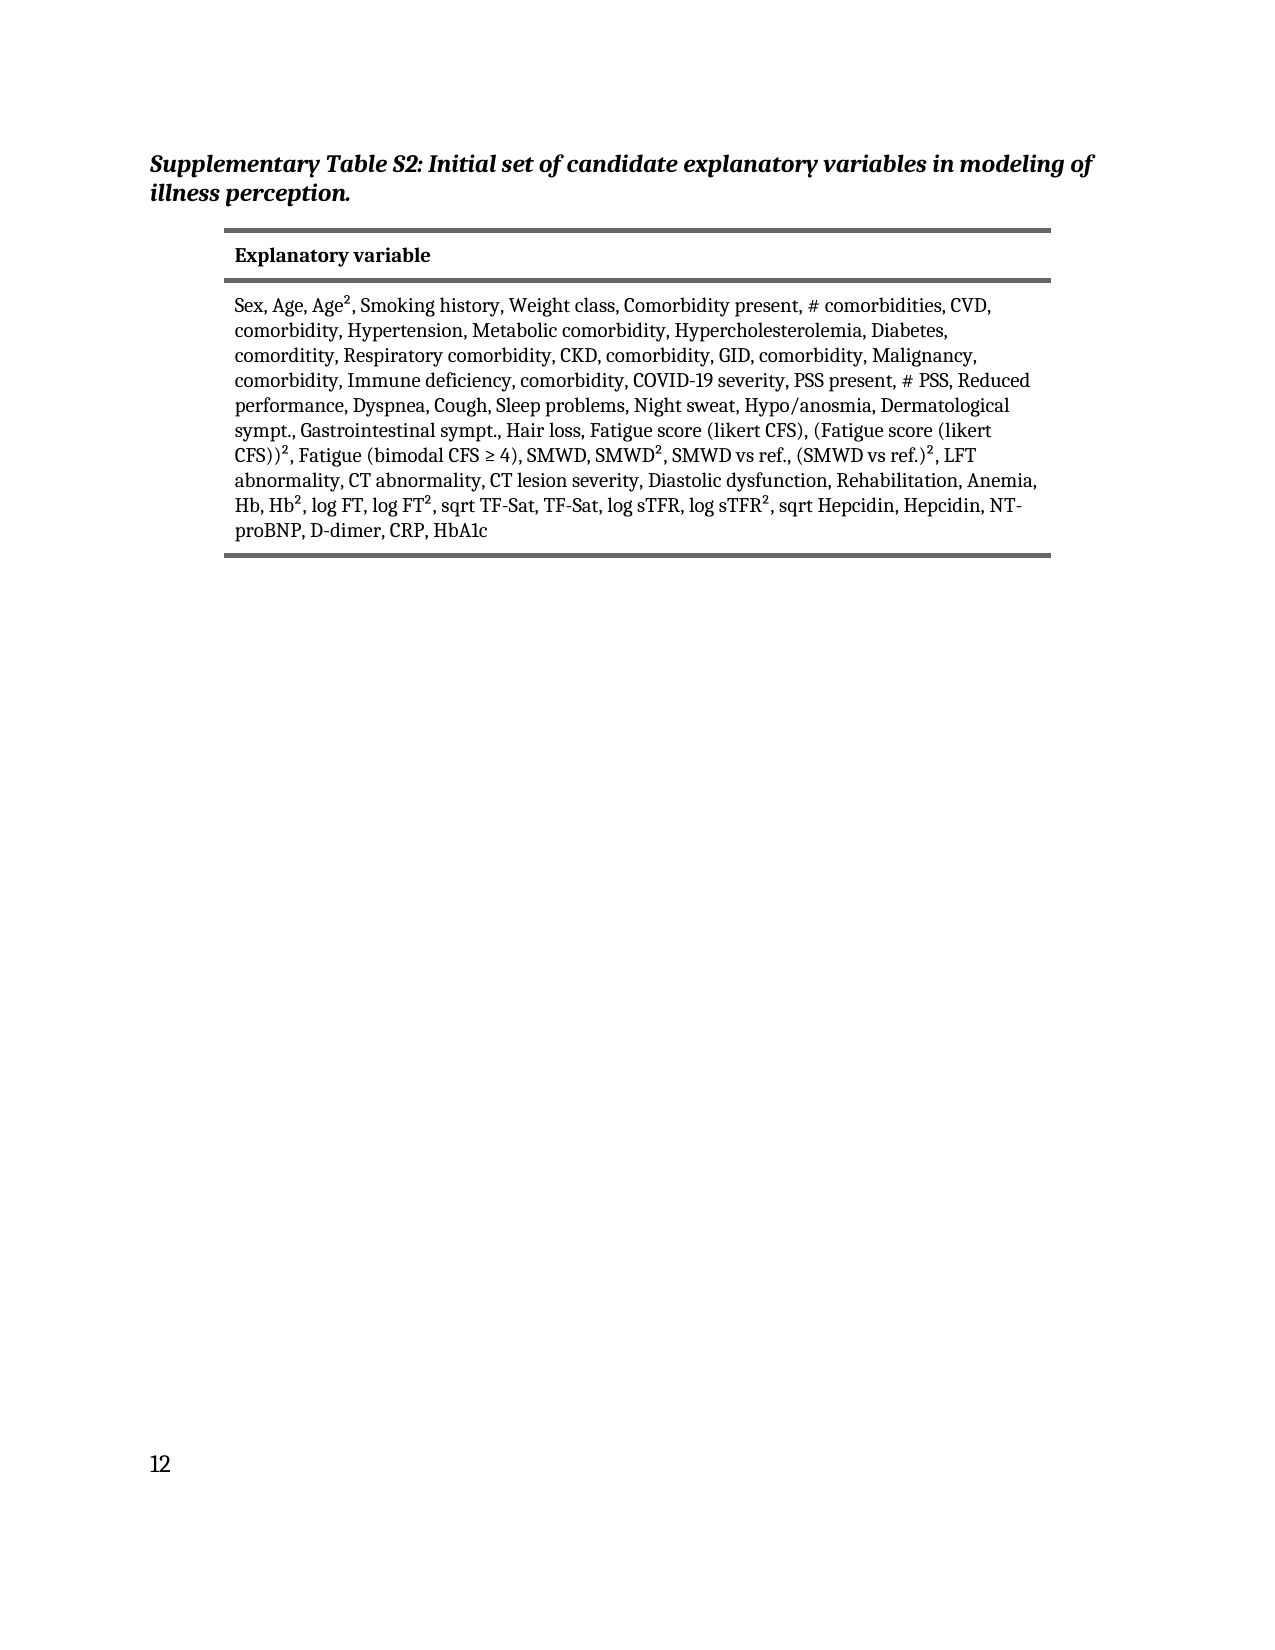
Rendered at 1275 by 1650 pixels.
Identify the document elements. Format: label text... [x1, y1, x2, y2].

subtitle Supplementary Table S2: Initial set of candidate explanatory variables in modeling of illness perception. [150, 150, 1125, 207]
table_header Explanatory variable [224, 233, 1051, 278]
table_cell Sex, Age, Age², Smoking history, Weight class, Comorbidity present, # comorbidities, CVD, comorbidity, Hypertension, Metabolic comorbidity, Hypercholesterolemia, Diabetes, comorditity, Respiratory comorbidity, CKD, comorbidity, GID, comorbidity, Malignancy, comorbidity, Immune deficiency, comorbidity, COVID-19 severity, PSS present, # PSS, Reduced performance, Dyspnea, Cough, Sleep problems, Night sweat, Hypo/anosmia, Dermatological sympt., Gastrointestinal sympt., Hair loss, Fatigue score (likert CFS), (Fatigue score (likert CFS))², Fatigue (bimodal CFS ≥ 4), SMWD, SMWD², SMWD vs ref., (SMWD vs ref.)², LFT abnormality, CT abnormality, CT lesion severity, Diastolic dysfunction, Rehabilitation, Anemia, Hb, Hb², log FT, log FT², sqrt TF-Sat, TF-Sat, log sTFR, log sTFR², sqrt Hepcidin, Hepcidin, NT-proBNP, D-dimer, CRP, HbA1c [224, 283, 1051, 553]
